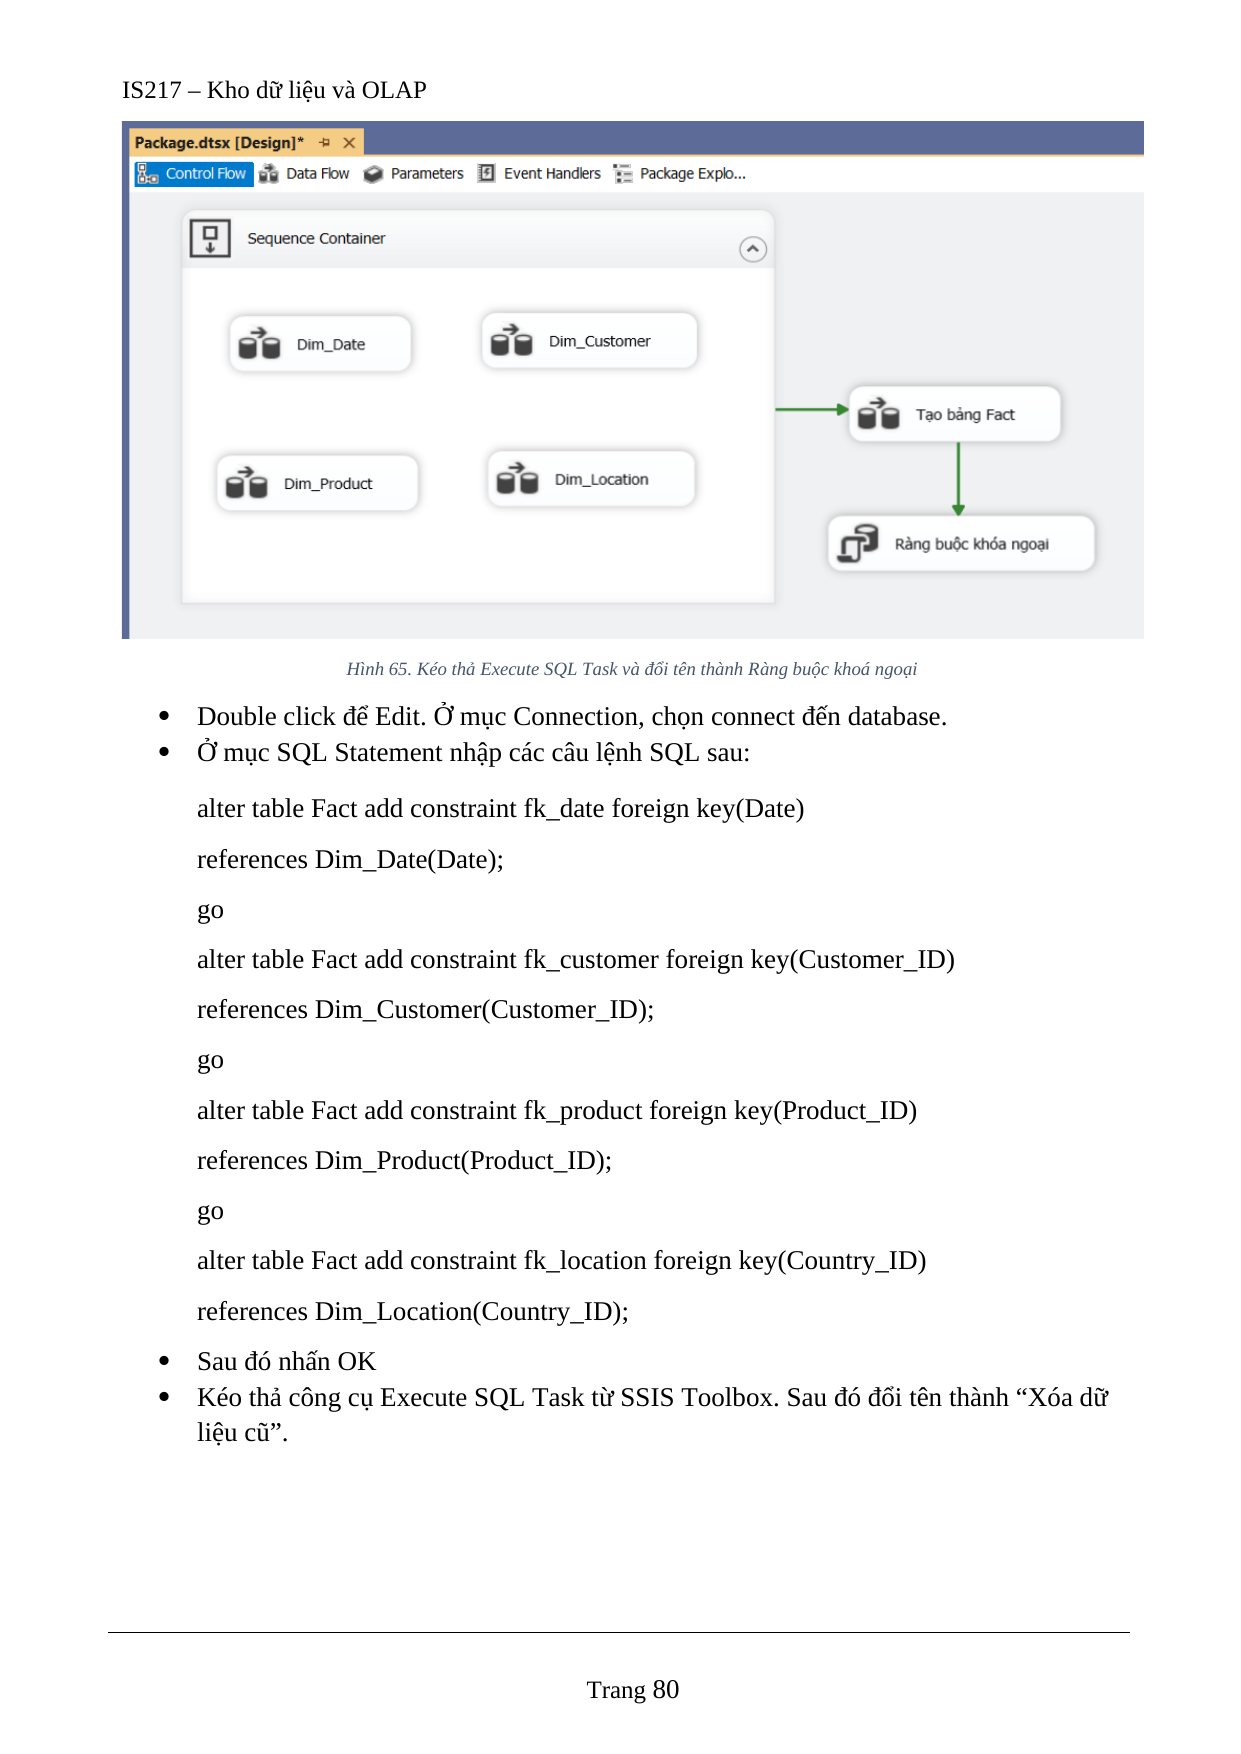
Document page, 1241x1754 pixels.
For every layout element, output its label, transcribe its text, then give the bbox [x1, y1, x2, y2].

list Sau đó nhấn OK [159, 1345, 1144, 1376]
text references Dim_Location(Country_ID); [197, 1294, 1144, 1326]
text references Dim_Product(Product_ID); [197, 1144, 1144, 1175]
text alter table Fact add constraint fk_date foreign key(Date) [197, 792, 1144, 824]
list Ở mục SQL Statement nhập các câu lệnh SQL sau: [159, 736, 1144, 767]
list Double click để Edit. Ở mục Connection, chọn connect đến database. [159, 700, 1144, 731]
list Kéo thả công cụ Execute SQL Task từ SSIS Toolbox. Sau đó đổi tên thành “Xóa dữ liệu cũ”. [159, 1381, 1144, 1448]
text go [197, 1194, 1144, 1225]
text Hình 65. Kéo thả Execute SQL Task và đổi tên thành Ràng buộc khoá ngoại [122, 657, 1144, 679]
text references Dim_Date(Date); [197, 843, 1144, 874]
text go [197, 893, 1144, 924]
text alter table Fact add constraint fk_customer foreign key(Customer_ID) [197, 943, 1144, 974]
text go [197, 1043, 1144, 1075]
text alter table Fact add constraint fk_product foreign key(Product_ID) [197, 1094, 1144, 1125]
text alter table Fact add constraint fk_location foreign key(Country_ID) [197, 1244, 1144, 1276]
text references Dim_Customer(Customer_ID); [197, 993, 1144, 1024]
picture [121, 121, 1144, 639]
